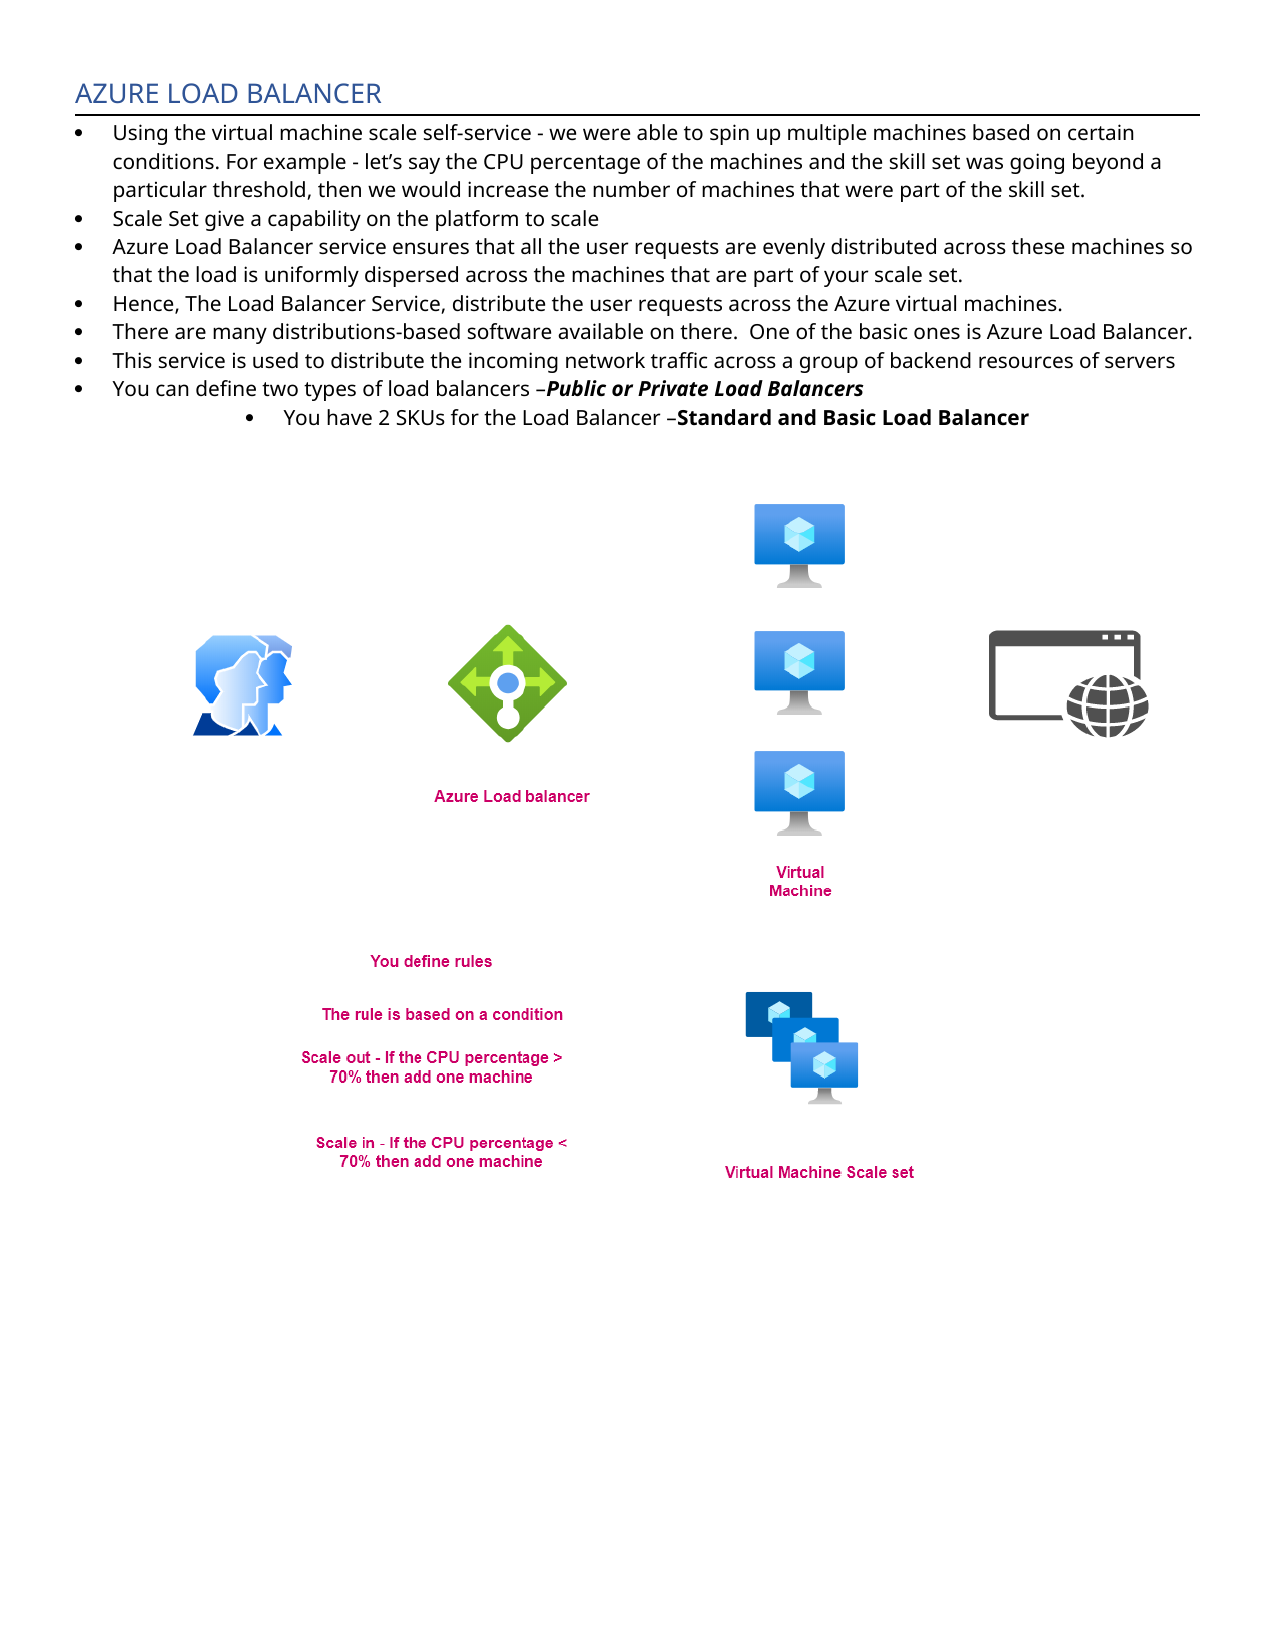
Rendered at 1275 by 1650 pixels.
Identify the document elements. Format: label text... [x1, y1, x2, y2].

list You can define two types of load balancers –Public or Private Load Balancers [75, 374, 1200, 403]
list Scale Set give a capability on the platform to scale [75, 204, 1200, 232]
list Hence, The Load Balancer Service, distribute the user requests across the Azure virtual machines. [75, 289, 1200, 317]
list Using the virtual machine scale self-service - we were able to spin up multiple machines based on certain conditions. For example - let’s say the CPU percentage of the machines and the skill set was going beyond a particular threshold, then we would increase the number of machines that were part of the skill set. [75, 118, 1200, 204]
list There are many distributions-based software available on there. One of the basic ones is Azure Load Balancer. [75, 317, 1200, 346]
subtitle AZURE LOAD BALANCER [75, 75, 1200, 114]
list This service is used to distribute the incoming network traffic across a group of backend resources of servers [75, 346, 1200, 374]
list Azure Load Balancer service ensures that all the user requests are evenly distributed across these machines so that the load is uniformly dispersed across the machines that are part of your scale set. [75, 232, 1200, 289]
picture [152, 431, 1161, 1195]
